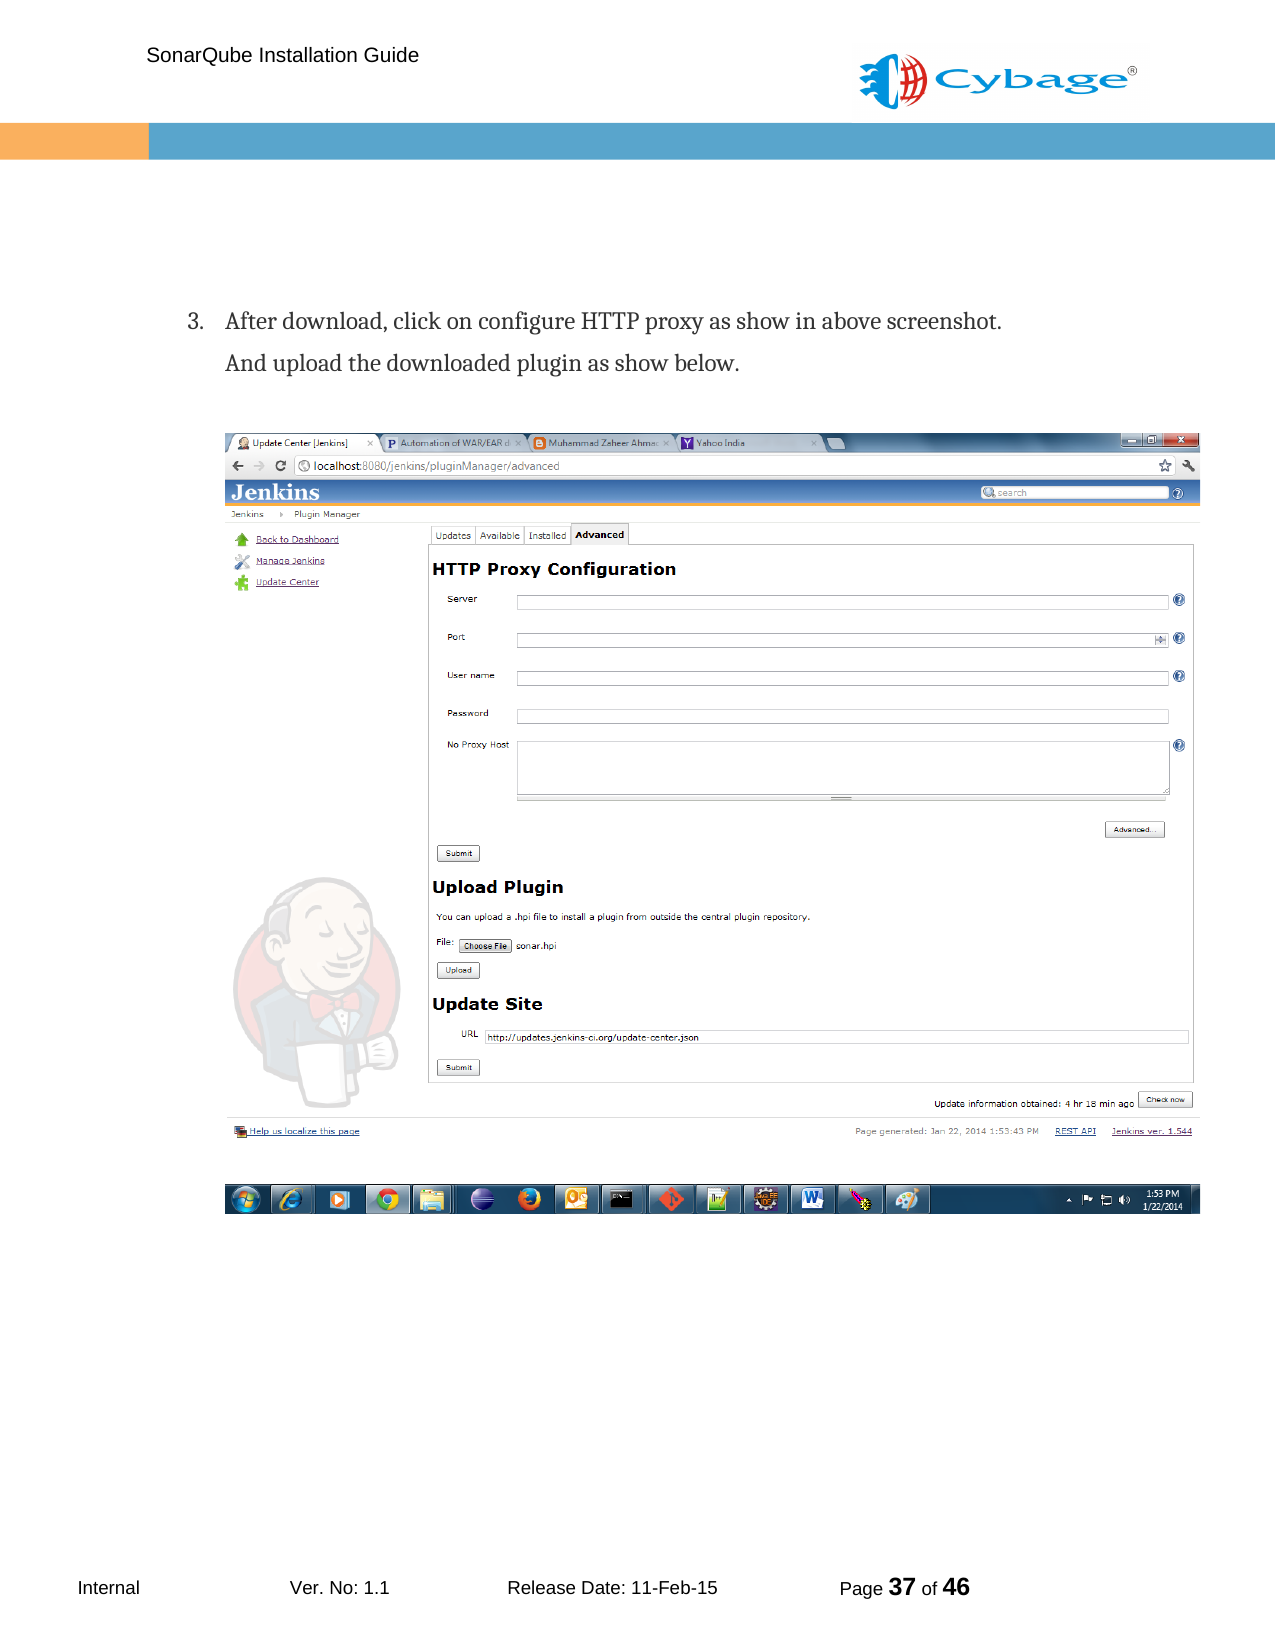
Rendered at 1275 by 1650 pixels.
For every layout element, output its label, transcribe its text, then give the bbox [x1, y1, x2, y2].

picture [851, 43, 1150, 123]
text And upload the downloaded plugin as show below. [225, 348, 1125, 378]
list After download, click on configure HTTP proxy as show in above screenshot. [187, 306, 1125, 336]
picture [225, 433, 1200, 1214]
